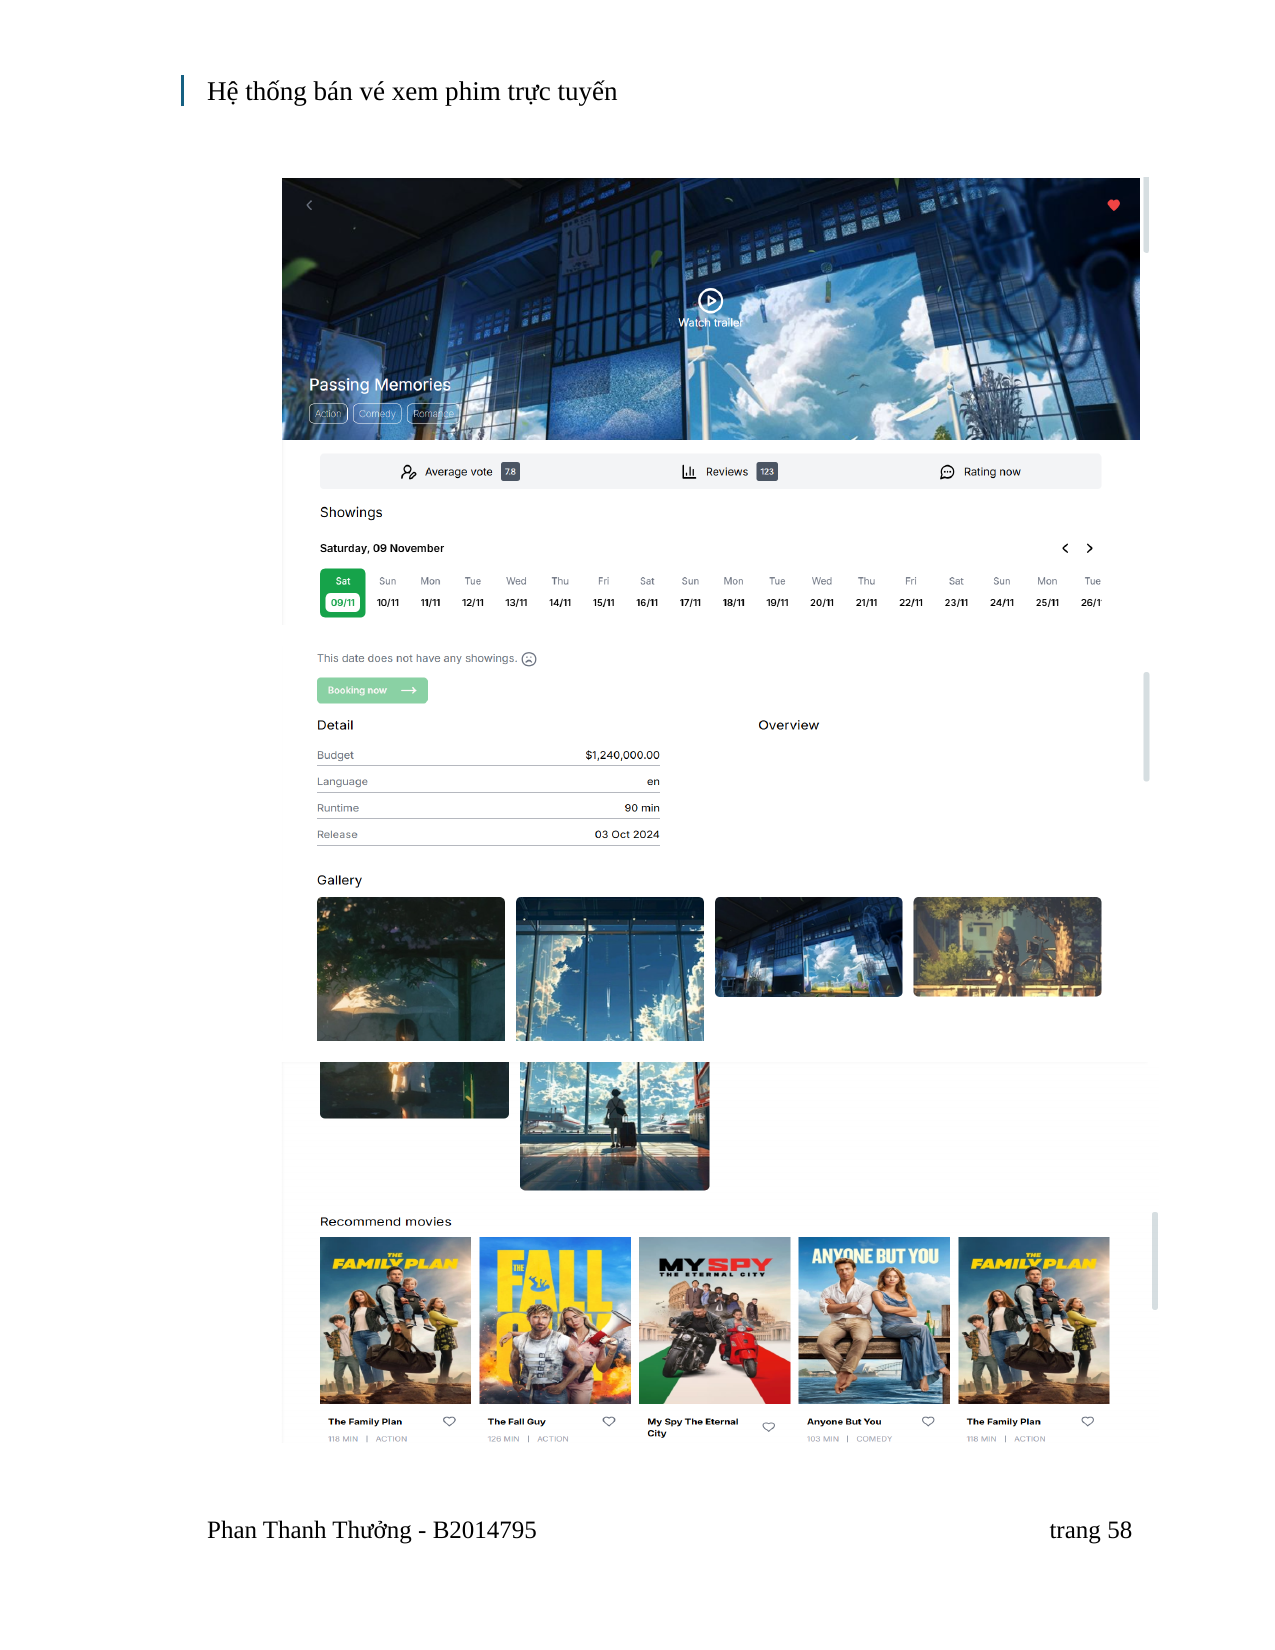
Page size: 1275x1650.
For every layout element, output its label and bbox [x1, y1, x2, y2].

picture [281, 646, 1152, 1041]
picture [281, 1062, 1160, 1443]
picture [281, 177, 1151, 625]
